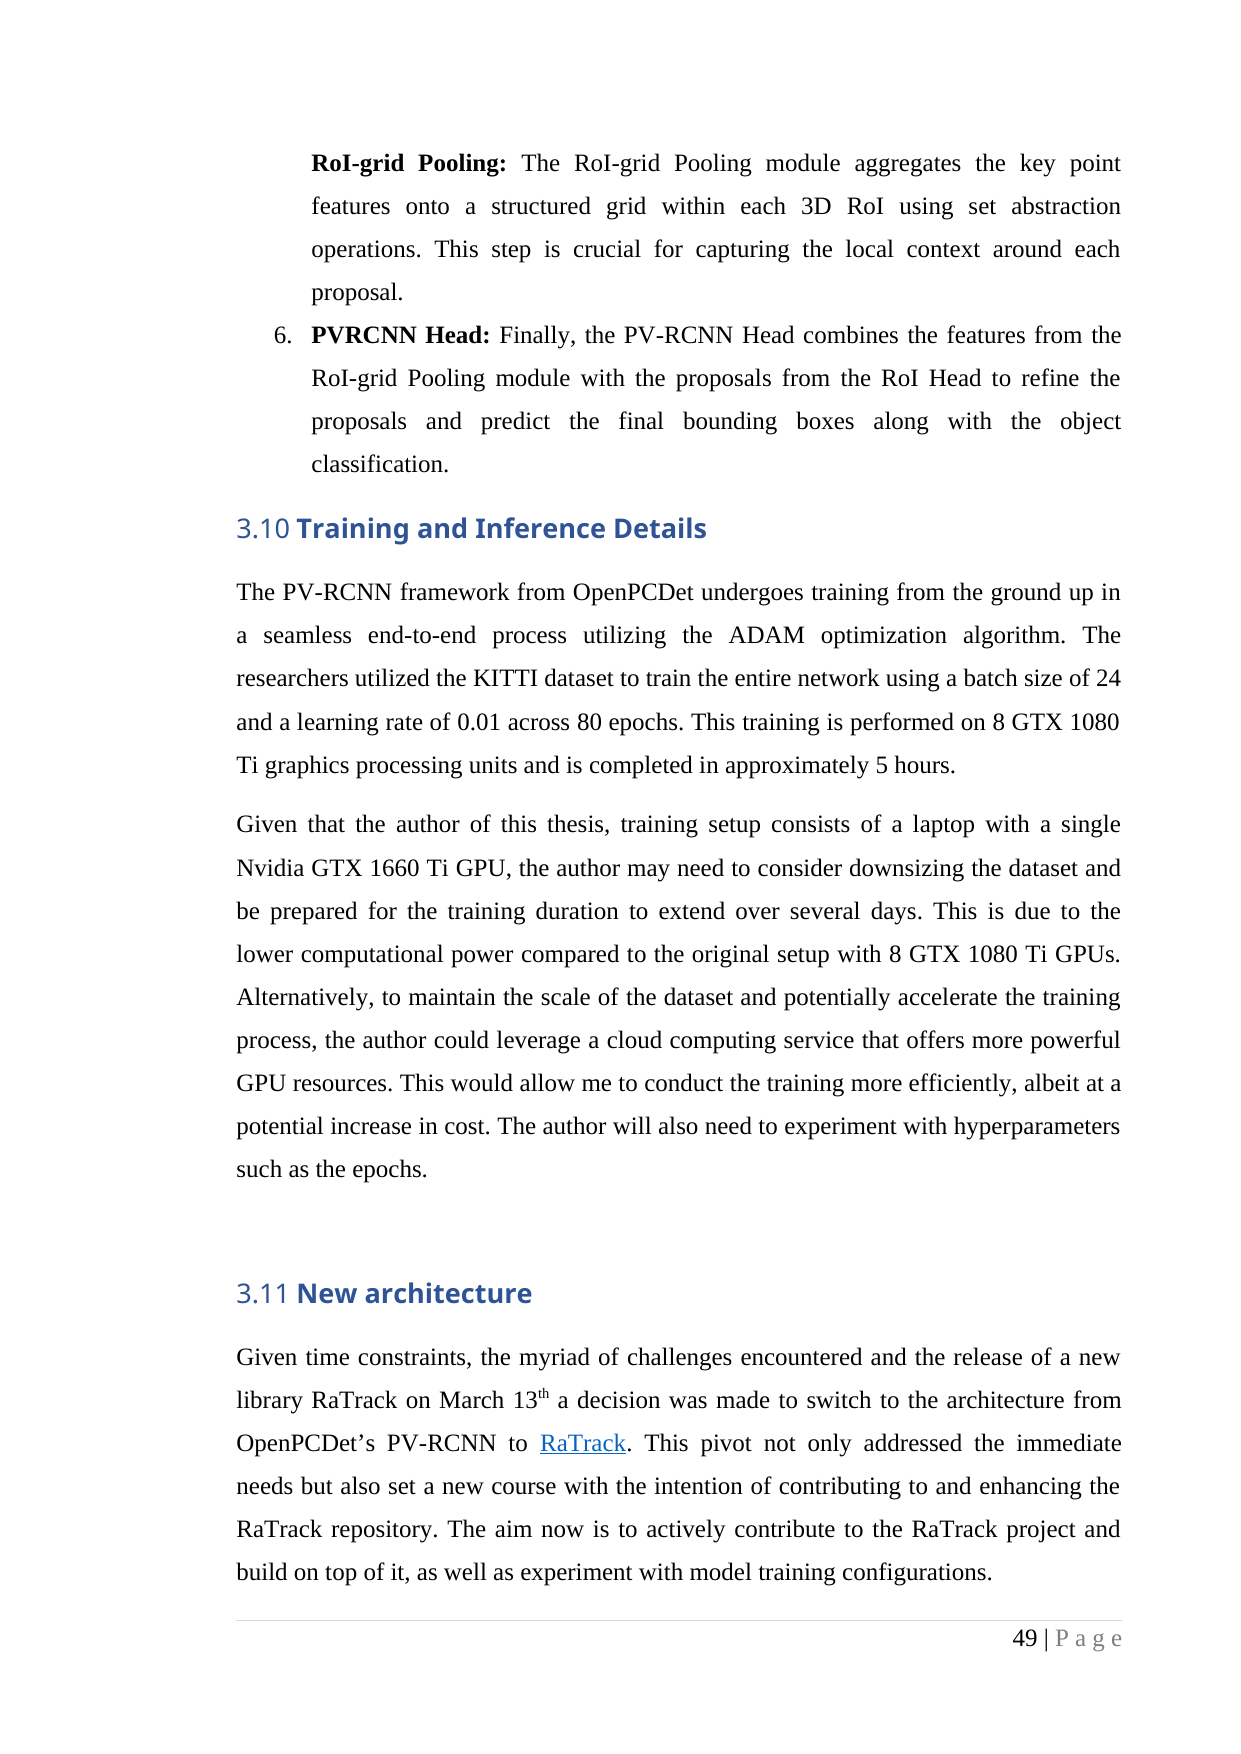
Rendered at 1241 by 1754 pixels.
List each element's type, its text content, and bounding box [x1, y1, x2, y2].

text Given that the author of this thesis, training setup consists of a laptop with a single Nvidia GTX 1660 Ti GPU, the author may need to consider downsizing the dataset and be prepared for the training duration to extend over several days. This is due to the lower computational power compared to the original setup with 8 GTX 1080 Ti GPUs. Alternatively, to maintain the scale of the dataset and potentially accelerate the training process, the author could leverage a cloud computing service that offers more powerful GPU resources. This would allow me to conduct the training more efficiently, albeit at a potential increase in cost. The author will also need to experiment with hyperparameters such as the epochs. [236, 809, 1122, 1183]
text The PV-RCNN framework from OpenPCDet undergoes training from the ground up in a seamless end-to-end process utilizing the ADAM optimization algorithm. The researchers utilized the KITTI dataset to train the entire network using a batch size of 24 and a learning rate of 0.01 across 80 epochs. This training is performed on 8 GTX 1080 Ti graphics processing units and is completed in approximately 5 hours. [236, 577, 1122, 778]
list RoI-grid Pooling: The RoI-grid Pooling module aggregates the key point features onto a structured grid within each 3D RoI using set abstraction operations. This step is crucial for capturing the local context around each proposal. [311, 148, 1122, 306]
subtitle Training and Inference Details [236, 509, 1122, 546]
subtitle New architecture [236, 1274, 1122, 1311]
text Given time constraints, the myriad of challenges encountered and the release of a new library RaTrack on March 13th a decision was made to switch to the architecture from OpenPCDet’s PV-RCNN to RaTrack. This pivot not only addressed the immediate needs but also set a new course with the intention of contributing to and enhancing the RaTrack repository. The aim now is to actively contribute to the RaTrack project and build on top of it, as well as experiment with model training configurations. [236, 1342, 1122, 1586]
list PVRCNN Head: Finally, the PV-RCNN Head combines the features from the RoI-grid Pooling module with the proposals from the RoI Head to refine the proposals and predict the final bounding boxes along with the object classification. [274, 320, 1122, 478]
